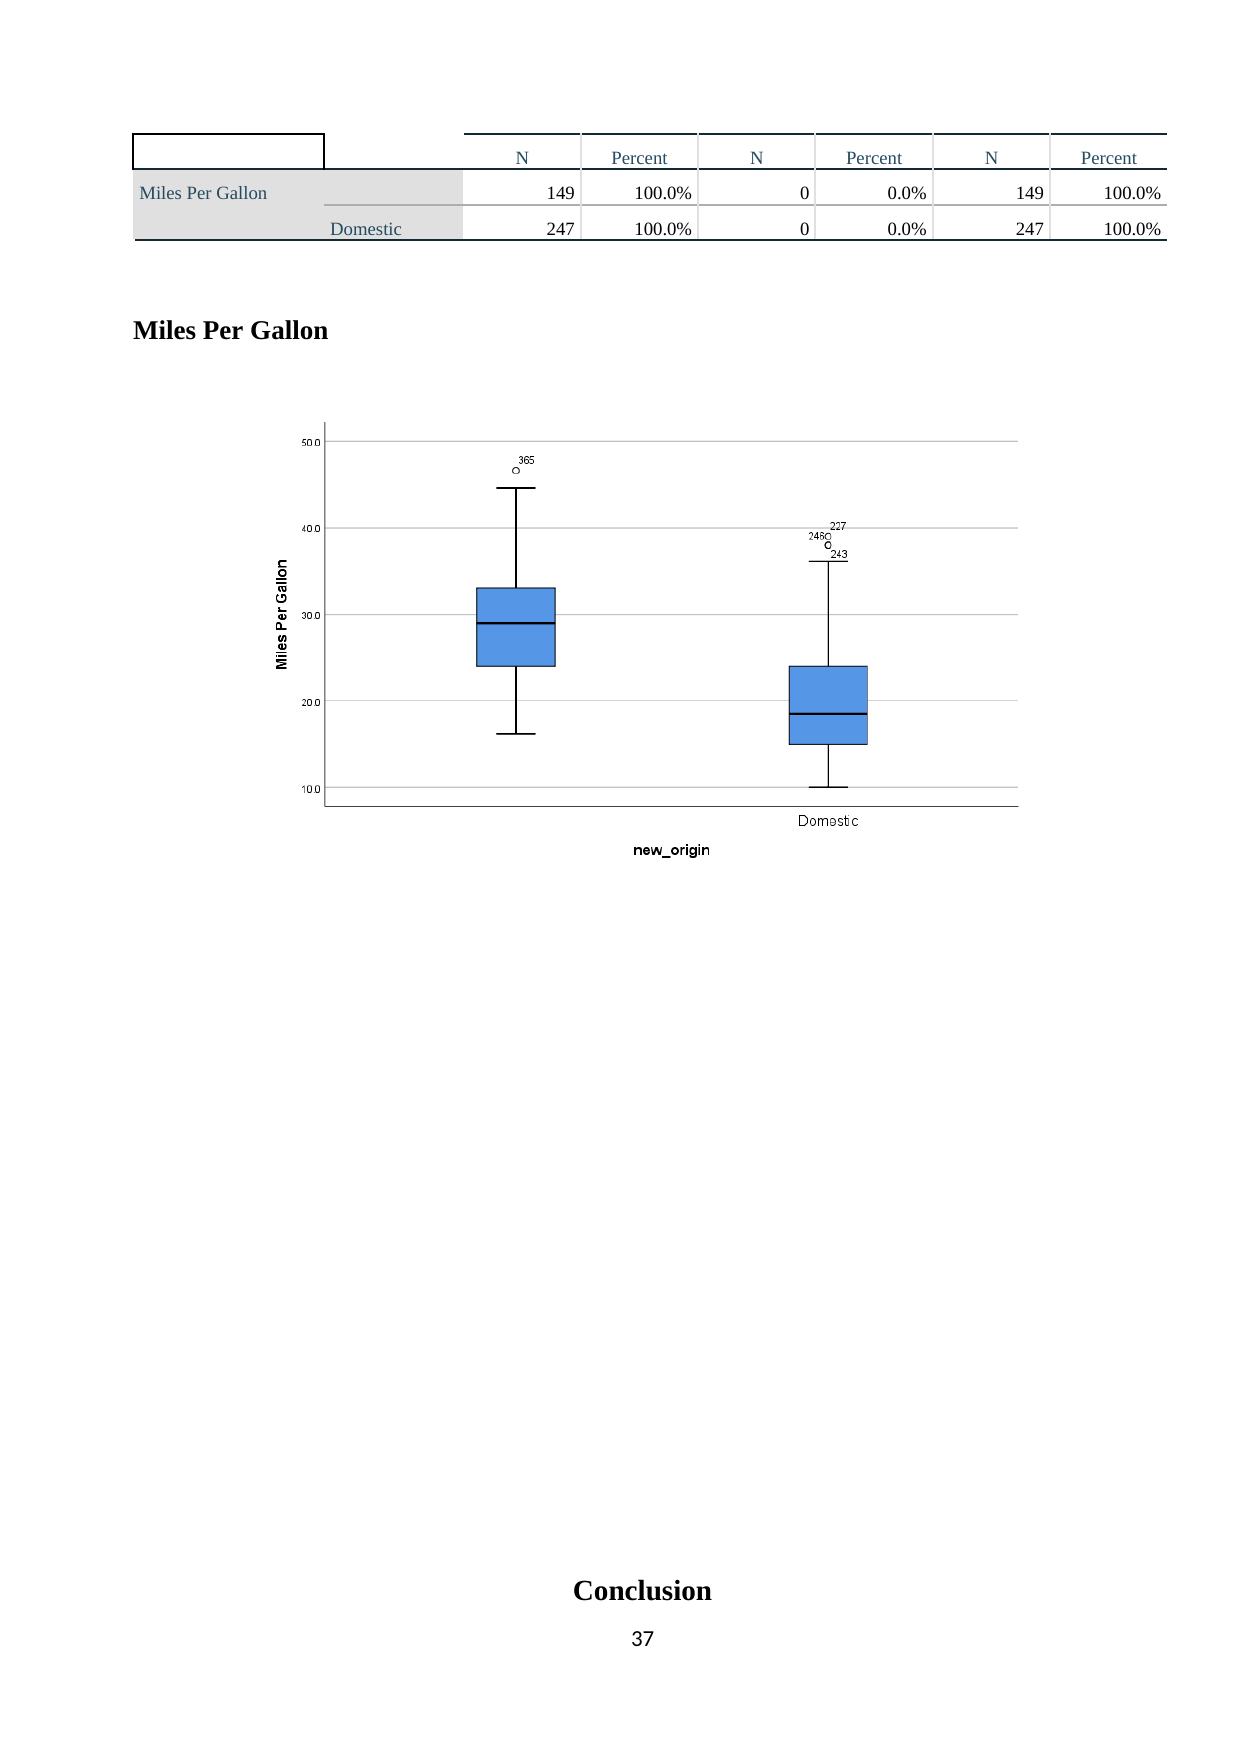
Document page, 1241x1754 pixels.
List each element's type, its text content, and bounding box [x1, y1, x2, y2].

table_cell 100.0% [582, 206, 697, 239]
table_cell 100.0% [1051, 170, 1167, 204]
table_cell N [464, 135, 580, 168]
table_cell Domestic [324, 206, 463, 239]
table_cell [134, 135, 323, 168]
table_cell Percent [582, 135, 697, 168]
text Miles Per Gallon [133, 314, 1152, 345]
table_cell 100.0% [582, 170, 697, 204]
table_cell 247 [464, 206, 580, 239]
table_cell 0 [699, 206, 814, 239]
table_cell Miles Per Gallon [133, 170, 324, 239]
table_cell 149 [934, 170, 1049, 204]
text Conclusion [133, 1565, 1152, 1607]
table_cell Percent [816, 135, 932, 168]
table_cell Percent [1051, 135, 1167, 168]
table_cell 0.0% [816, 170, 932, 204]
table_cell 247 [934, 206, 1049, 239]
table_cell 100.0% [1051, 206, 1167, 239]
table_cell N [699, 135, 814, 168]
table_cell [324, 170, 463, 204]
table_cell 0.0% [816, 206, 932, 239]
table_cell N [934, 135, 1049, 168]
table_cell 149 [464, 170, 580, 204]
table_cell 0 [699, 170, 814, 204]
picture [258, 418, 1027, 870]
